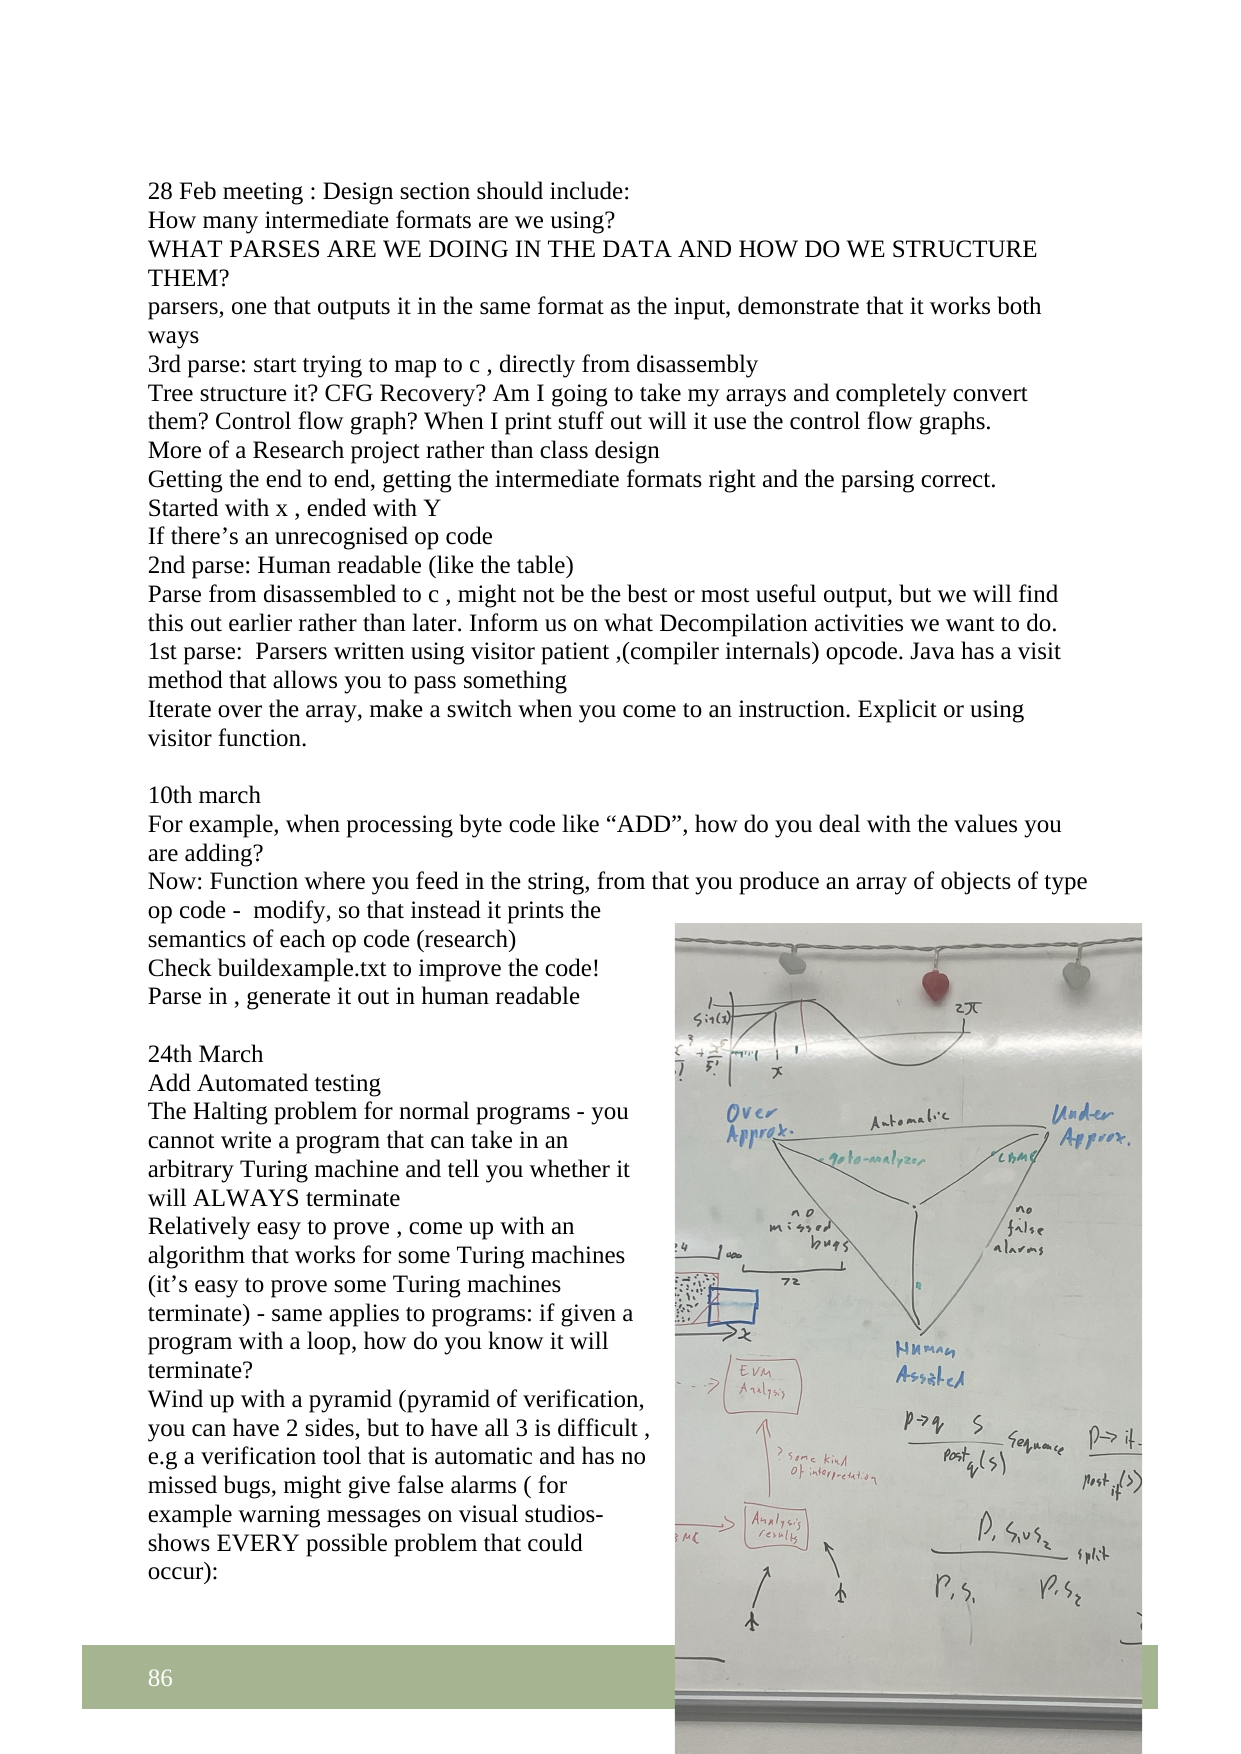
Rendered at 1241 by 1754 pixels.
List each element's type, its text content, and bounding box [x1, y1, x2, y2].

text Parse from disassembled to c , might not be the best or most useful output, but we will find this out earlier rather than later. Inform us on what Decompilation activities we want to do. [148, 579, 1092, 636]
text 3rd parse: start trying to map to c , directly from disassembly [148, 349, 1092, 378]
text Iterate over the array, make a switch when you come to an instruction. Explicit or using visitor function. [148, 694, 1092, 751]
text Getting the end to end, getting the intermediate formats right and the parsing correct. [148, 464, 1092, 493]
text Relatively easy to prove , come up with an algorithm that works for some Turing machines (it’s easy to prove some Turing machines terminate) - same applies to programs: if given a program with a loop, how do you know it will terminate? [148, 1211, 674, 1384]
text 24th March [148, 1039, 674, 1068]
text 10th march [148, 780, 1092, 809]
text Now: Function where you feed in the string, from that you produce an array of objects of type op code - modify, so that instead it prints the semantics of each op code (research) [148, 866, 1092, 953]
text Started with x , ended with Y [148, 493, 1092, 521]
text Add Automated testing [148, 1068, 674, 1096]
picture [674, 923, 1143, 1754]
text parsers, one that outputs it in the same format as the input, demonstrate that it works both ways [148, 291, 1092, 349]
text Wind up with a pyramid (pyramid of verification, you can have 2 sides, but to have all 3 is difficult , e.g a verification tool that is automatic and has no missed bugs, might give false alarms ( for example warning messages on visual studios- shows EVERY possible problem that could occur): [148, 1384, 674, 1585]
text Parse in , generate it out in human readable [148, 981, 674, 1010]
text How many intermediate formats are we using? [148, 205, 1092, 234]
text The Halting problem for normal programs - you cannot write a program that can take in an arbitrary Turing machine and tell you whether it will ALWAYS terminate [148, 1096, 674, 1211]
text 28 Feb meeting : Design section should include: [148, 176, 1092, 205]
text More of a Research project rather than class design [148, 435, 1092, 464]
text Tree structure it? CFG Recovery? Am I going to take my arrays and completely convert them? Control flow graph? When I print stuff out will it use the control flow graphs. [148, 378, 1092, 435]
text If there’s an unrecognised op code [148, 521, 1092, 550]
text For example, when processing byte code like “ADD”, how do you deal with the values you are adding? [148, 809, 1092, 866]
text Check buildexample.txt to improve the code! [148, 953, 674, 981]
text 1st parse: Parsers written using visitor patient ,(compiler internals) opcode. Java has a visit method that allows you to pass something [148, 636, 1092, 694]
text 2nd parse: Human readable (like the table) [148, 550, 1092, 579]
text WHAT PARSES ARE WE DOING IN THE DATA AND HOW DO WE STRUCTURE THEM? [148, 234, 1092, 291]
